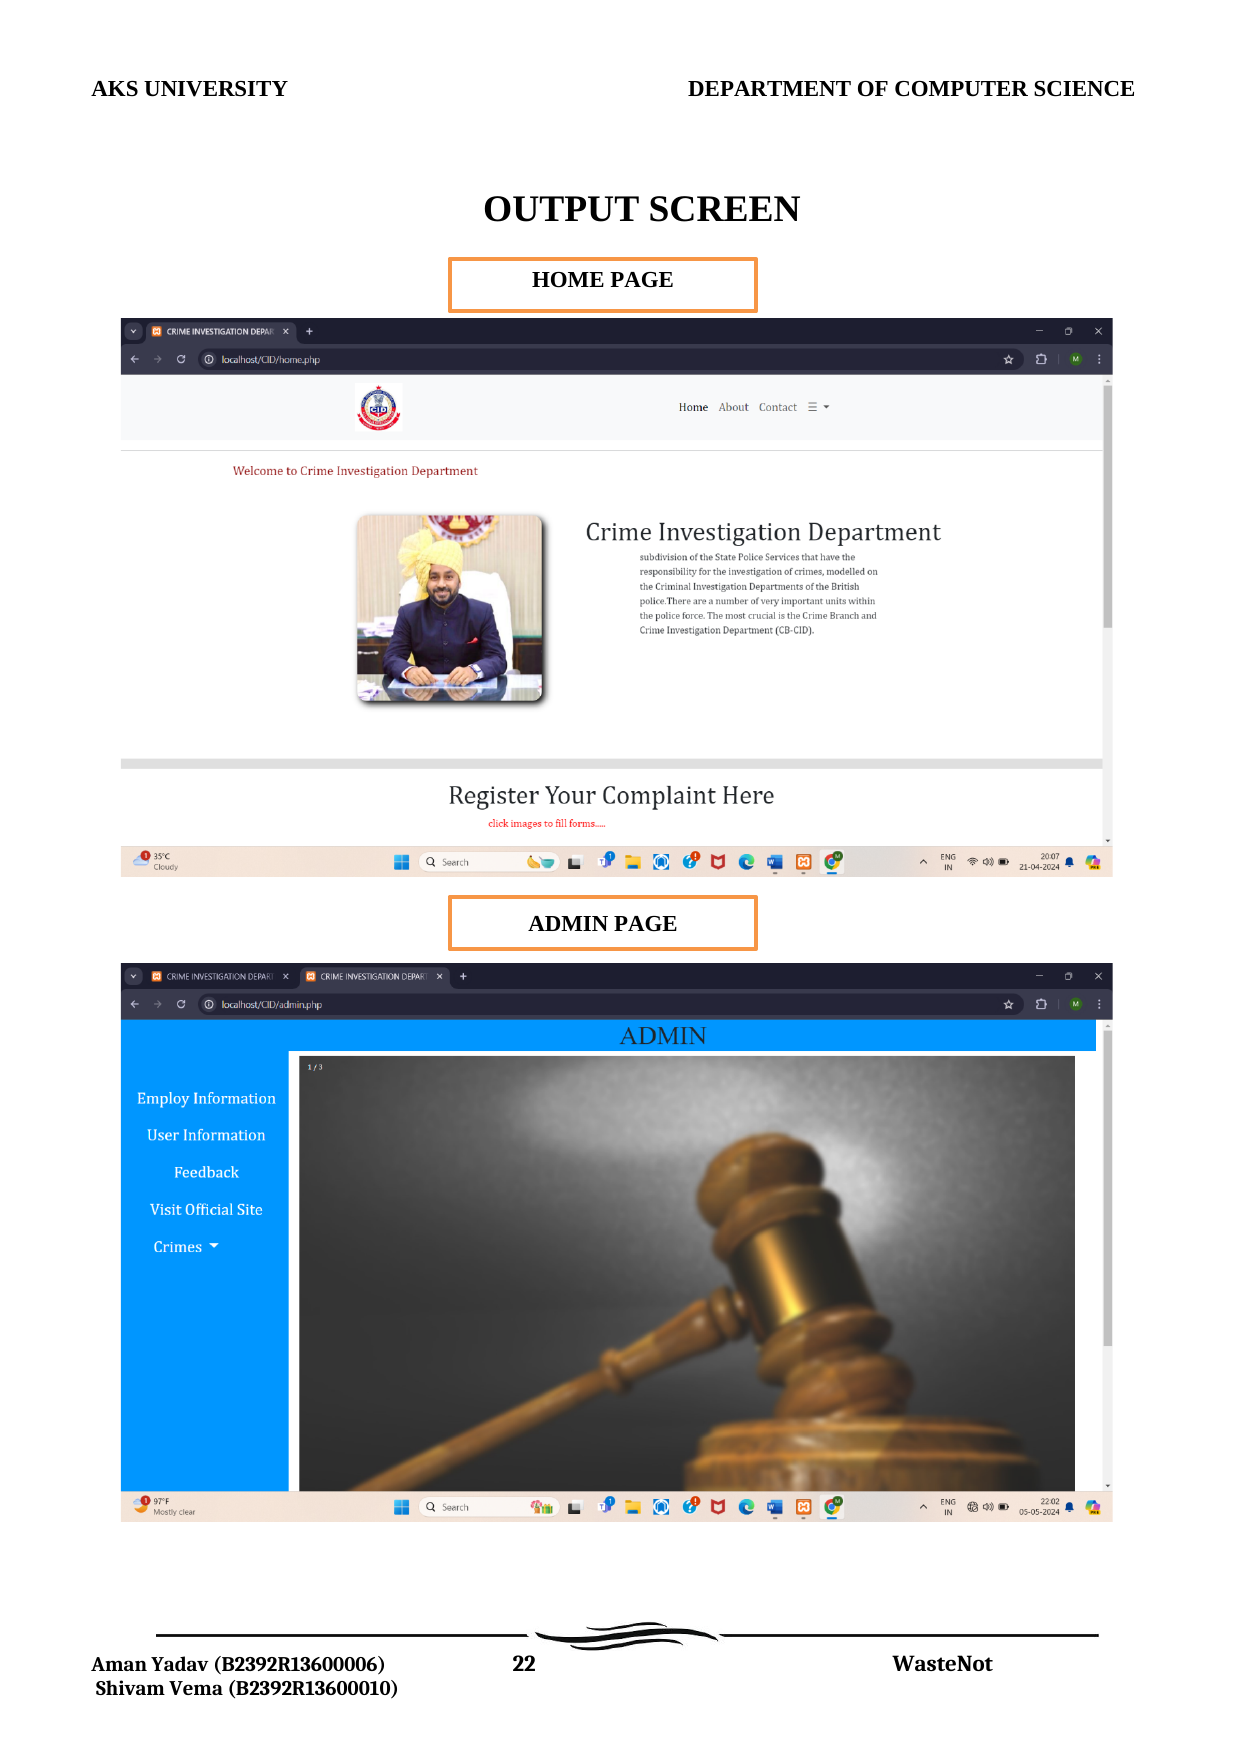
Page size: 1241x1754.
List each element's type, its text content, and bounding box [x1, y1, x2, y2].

picture [120, 318, 1113, 877]
picture [156, 1618, 1100, 1651]
picture [120, 963, 1113, 1522]
text OUTPUT SCREEN [121, 187, 1162, 230]
